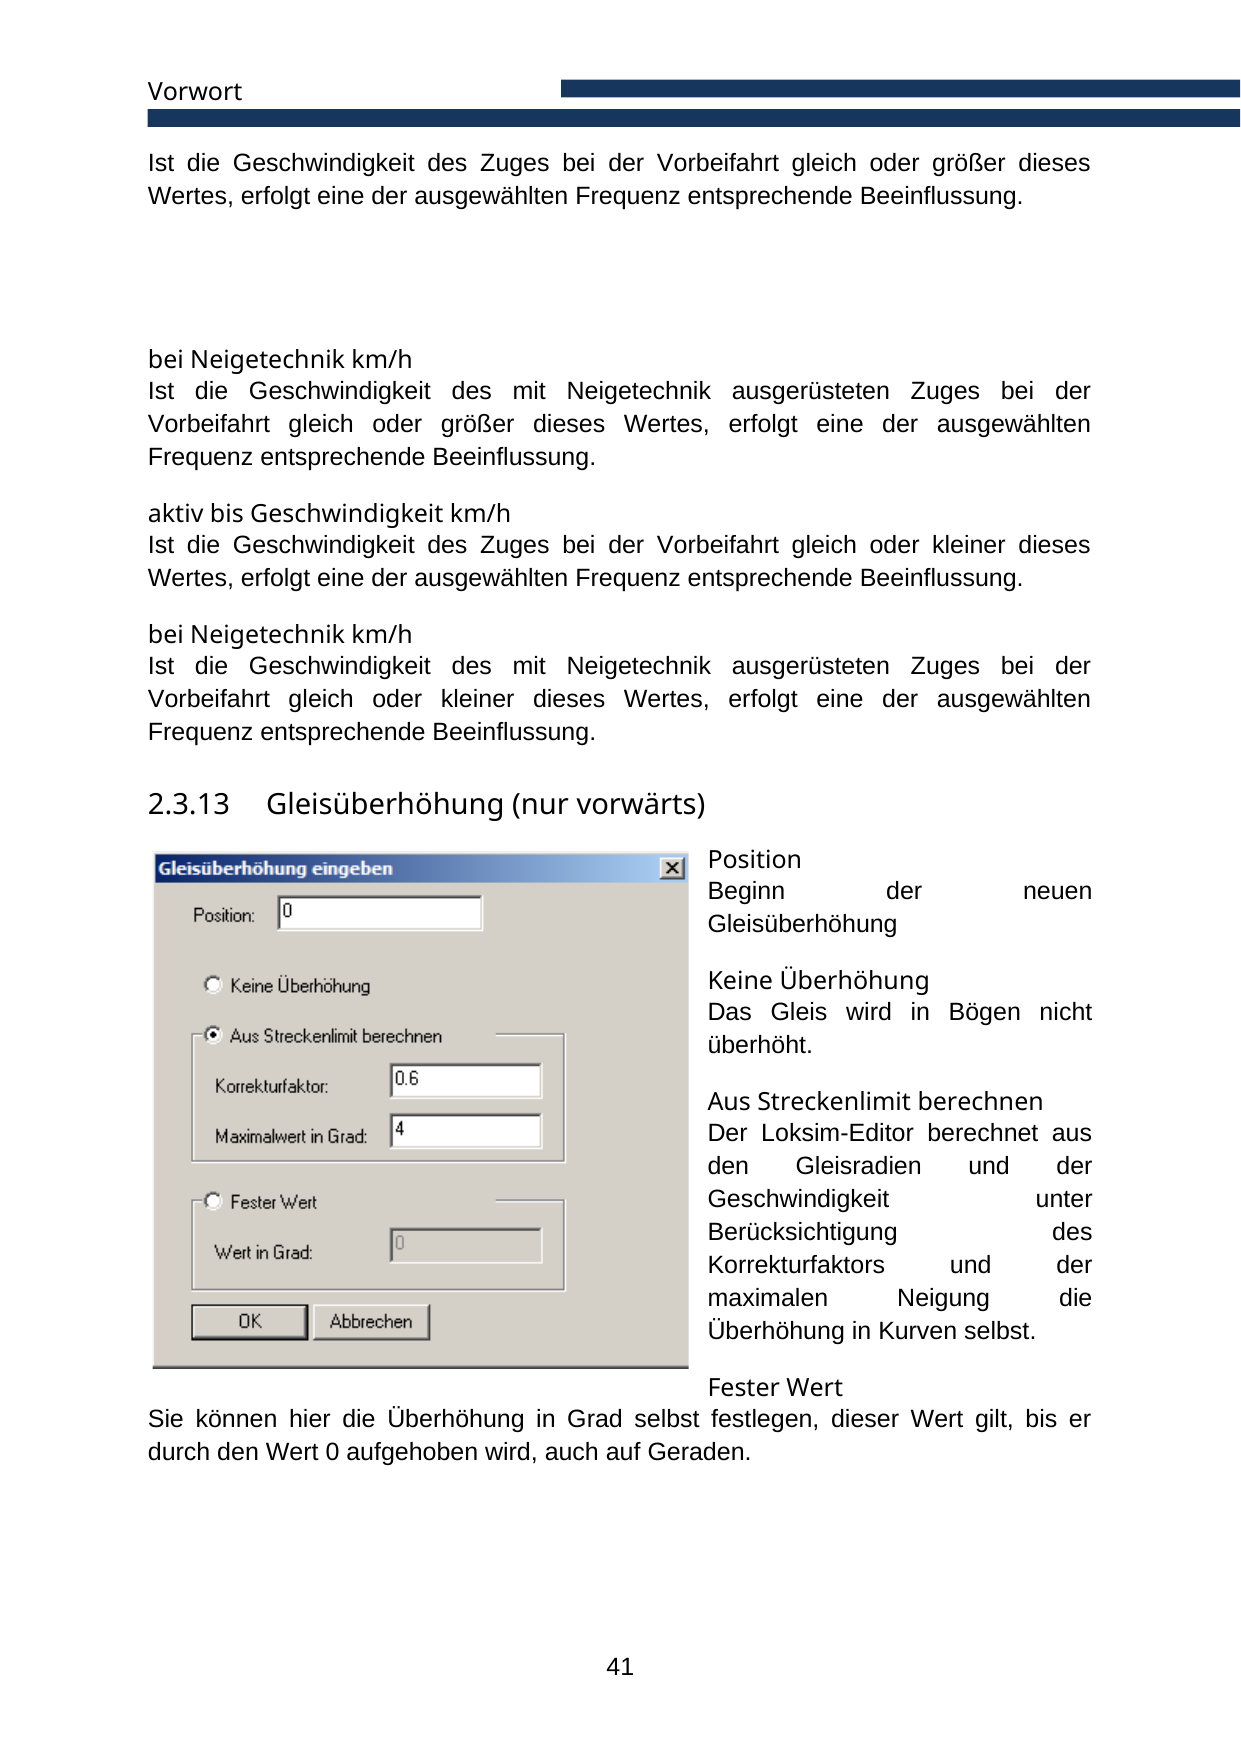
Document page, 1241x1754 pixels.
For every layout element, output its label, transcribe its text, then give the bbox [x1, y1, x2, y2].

text Position [148, 842, 1093, 876]
text Ist die Geschwindigkeit des Zuges bei der Vorbeifahrt gleich oder kleiner dieses Wertes, erfolgt eine der ausgewählten Frequenz entsprechende Beeinflussung. [148, 530, 1093, 592]
text aktiv bis Geschwindigkeit km/h [148, 496, 1093, 530]
text Ist die Geschwindigkeit des Zuges bei der Vorbeifahrt gleich oder größer dieses Wertes, erfolgt eine der ausgewählten Frequenz entsprechende Beeinflussung. [148, 148, 1093, 209]
text Beginn der neuen Gleisüberhöhung [688, 876, 1093, 937]
text Aus Streckenlimit berechnen [688, 1083, 1093, 1118]
text Das Gleis wird in Bögen nicht überhöht. [688, 997, 1093, 1058]
text Keine Überhöhung [688, 963, 1093, 997]
text Ist die Geschwindigkeit des mit Neigetechnik ausgerüsteten Zuges bei der Vorbeifahrt gleich oder größer dieses Wertes, erfolgt eine der ausgewählten Frequenz entsprechende Beeinflussung. [148, 376, 1093, 471]
text Ist die Geschwindigkeit des mit Neigetechnik ausgerüsteten Zuges bei der Vorbeifahrt gleich oder kleiner dieses Wertes, erfolgt eine der ausgewählten Frequenz entsprechende Beeinflussung. [148, 651, 1093, 746]
text Der Loksim-Editor berechnet aus den Gleisradien und der Geschwindigkeit unter Berücksichtigung des Korrekturfaktors und der maximalen Neigung die Überhöhung in Kurven selbst. [688, 1118, 1093, 1344]
text Fester Wert [148, 1369, 1093, 1404]
subtitle Gleisüberhöhung (nur vorwärts) [148, 783, 1093, 823]
picture [151, 851, 688, 1366]
text bei Neigetechnik km/h [148, 342, 1093, 376]
text bei Neigetechnik km/h [148, 617, 1093, 651]
text Sie können hier die Überhöhung in Grad selbst festlegen, dieser Wert gilt, bis er durch den Wert 0 aufgehoben wird, auch auf Geraden. [148, 1404, 1093, 1465]
